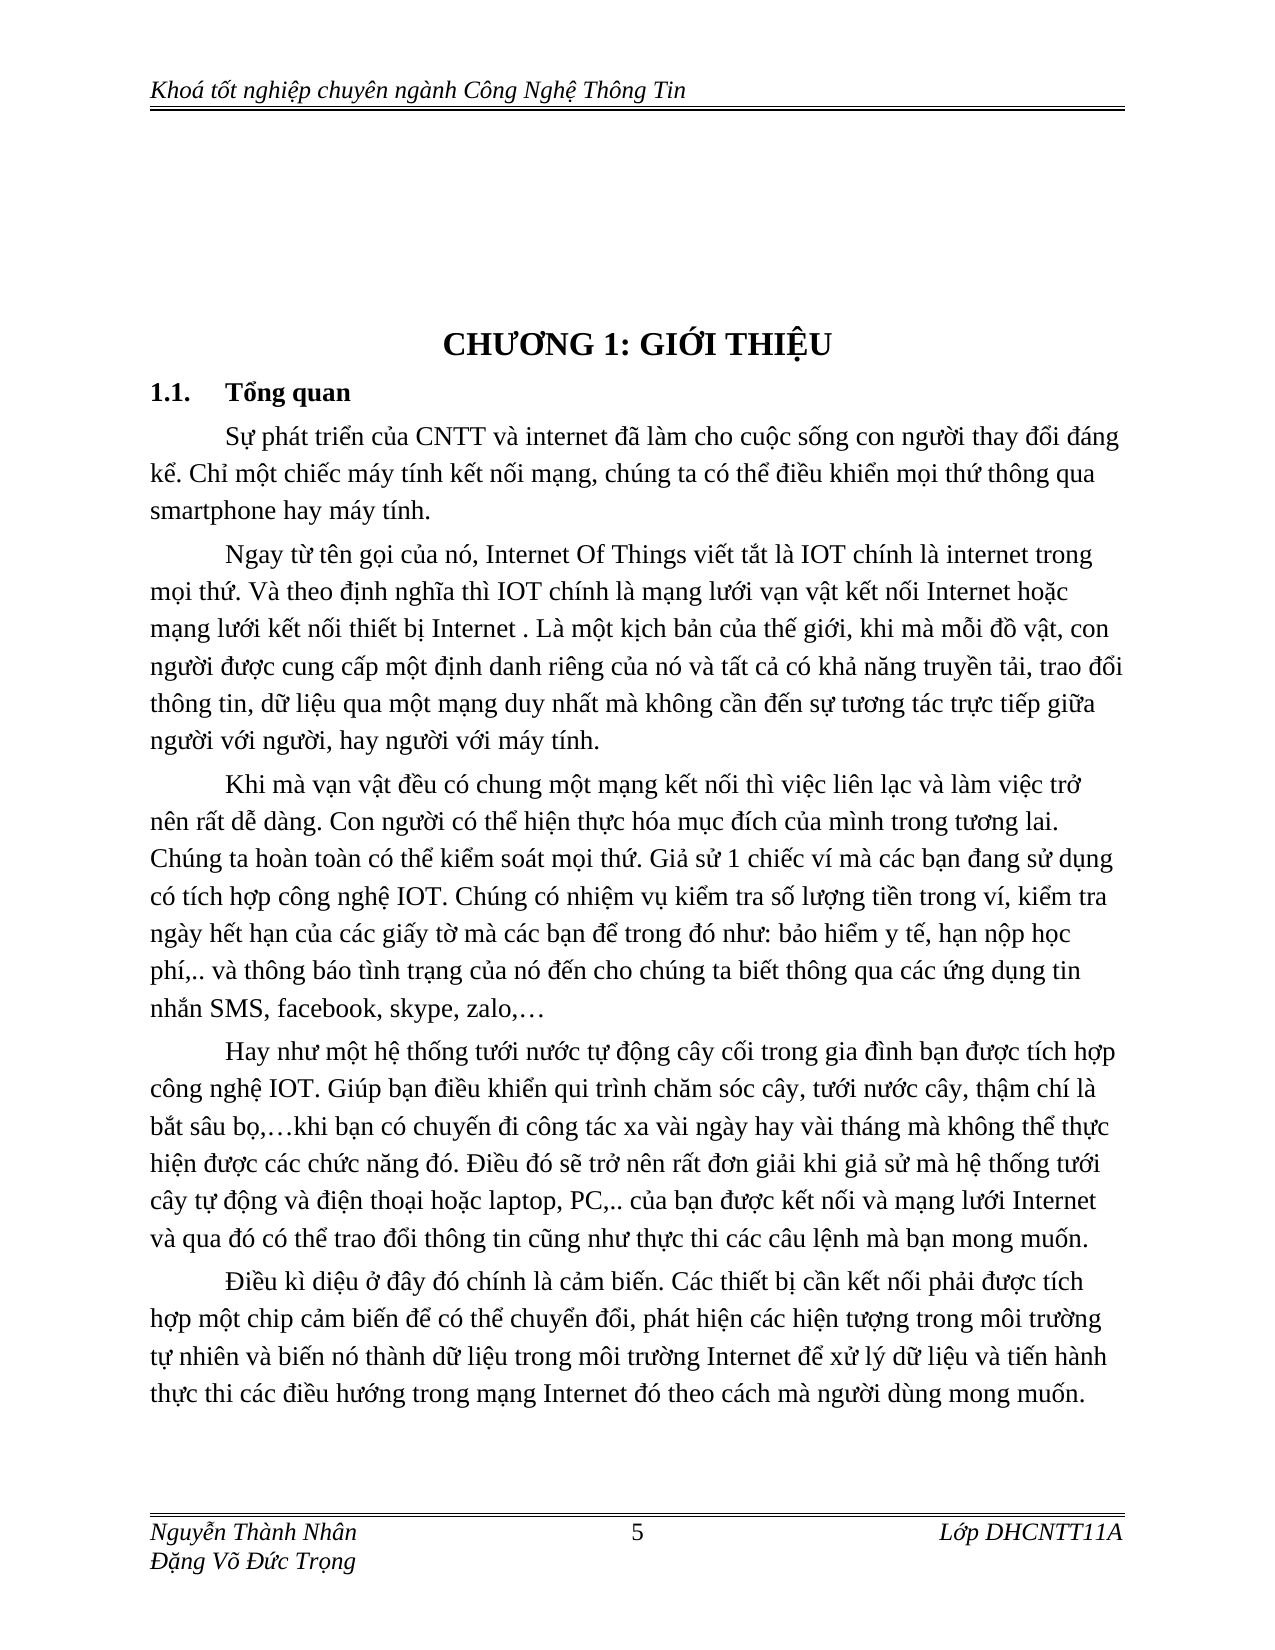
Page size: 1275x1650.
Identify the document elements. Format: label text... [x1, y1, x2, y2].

text Ngay từ tên gọi của nó, Internet Of Things viết tắt là IOT chính là internet trong mọi thứ. Và theo định nghĩa thì IOT chính là mạng lưới vạn vật kết nối Internet hoặc mạng lưới kết nối thiết bị Internet . Là một kịch bản của thế giới, khi mà mỗi đồ vật, con người được cung cấp một định danh riêng của nó và tất cả có khả năng truyền tải, trao đổi thông tin, dữ liệu qua một mạng duy nhất mà không cần đến sự tương tác trực tiếp giữa người với người, hay người với máy tính. [150, 538, 1125, 756]
text Sự phát triển của CNTT và internet đã làm cho cuộc sống con người thay đổi đáng kể. Chỉ một chiếc máy tính kết nối mạng, chúng ta có thể điều khiển mọi thứ thông qua smartphone hay máy tính. [150, 420, 1125, 526]
list Tổng quan [150, 376, 1125, 407]
text Khi mà vạn vật đều có chung một mạng kết nối thì việc liên lạc và làm việc trở nên rất dễ dàng. Con người có thể hiện thực hóa mục đích của mình trong tương lai. Chúng ta hoàn toàn có thể kiểm soát mọi thứ. Giả sử 1 chiếc ví mà các bạn đang sử dụng có tích hợp công nghệ IOT. Chúng có nhiệm vụ kiểm tra số lượng tiền trong ví, kiểm tra ngày hết hạn của các giấy tờ mà các bạn để trong đó như: bảo hiểm y tế, hạn nộp học phí,.. và thông báo tình trạng của nó đến cho chúng ta biết thông qua các ứng dụng tin nhắn SMS, facebook, skype, zalo,… [150, 768, 1125, 1023]
text Hay như một hệ thống tưới nước tự động cây cối trong gia đình bạn được tích hợp công nghệ IOT. Giúp bạn điều khiển qui trình chăm sóc cây, tưới nước cây, thậm chí là bắt sâu bọ,…khi bạn có chuyến đi công tác xa vài ngày hay vài tháng mà không thể thực hiện được các chức năng đó. Điều đó sẽ trở nên rất đơn giải khi giả sử mà hệ thống tưới cây tự động và điện thoại hoặc laptop, PC,.. của bạn được kết nối và mạng lưới Internet và qua đó có thể trao đổi thông tin cũng như thực thi các câu lệnh mà bạn mong muốn. [150, 1035, 1125, 1253]
text CHƯƠNG 1: GIỚI THIỆU [150, 324, 1125, 362]
text Điều kì diệu ở đây đó chính là cảm biến. Các thiết bị cần kết nối phải được tích hợp một chip cảm biến để có thể chuyển đổi, phát hiện các hiện tượng trong môi trường tự nhiên và biến nó thành dữ liệu trong môi trường Internet để xử lý dữ liệu và tiến hành thực thi các điều hướng trong mạng Internet đó theo cách mà người dùng mong muốn. [150, 1265, 1125, 1408]
